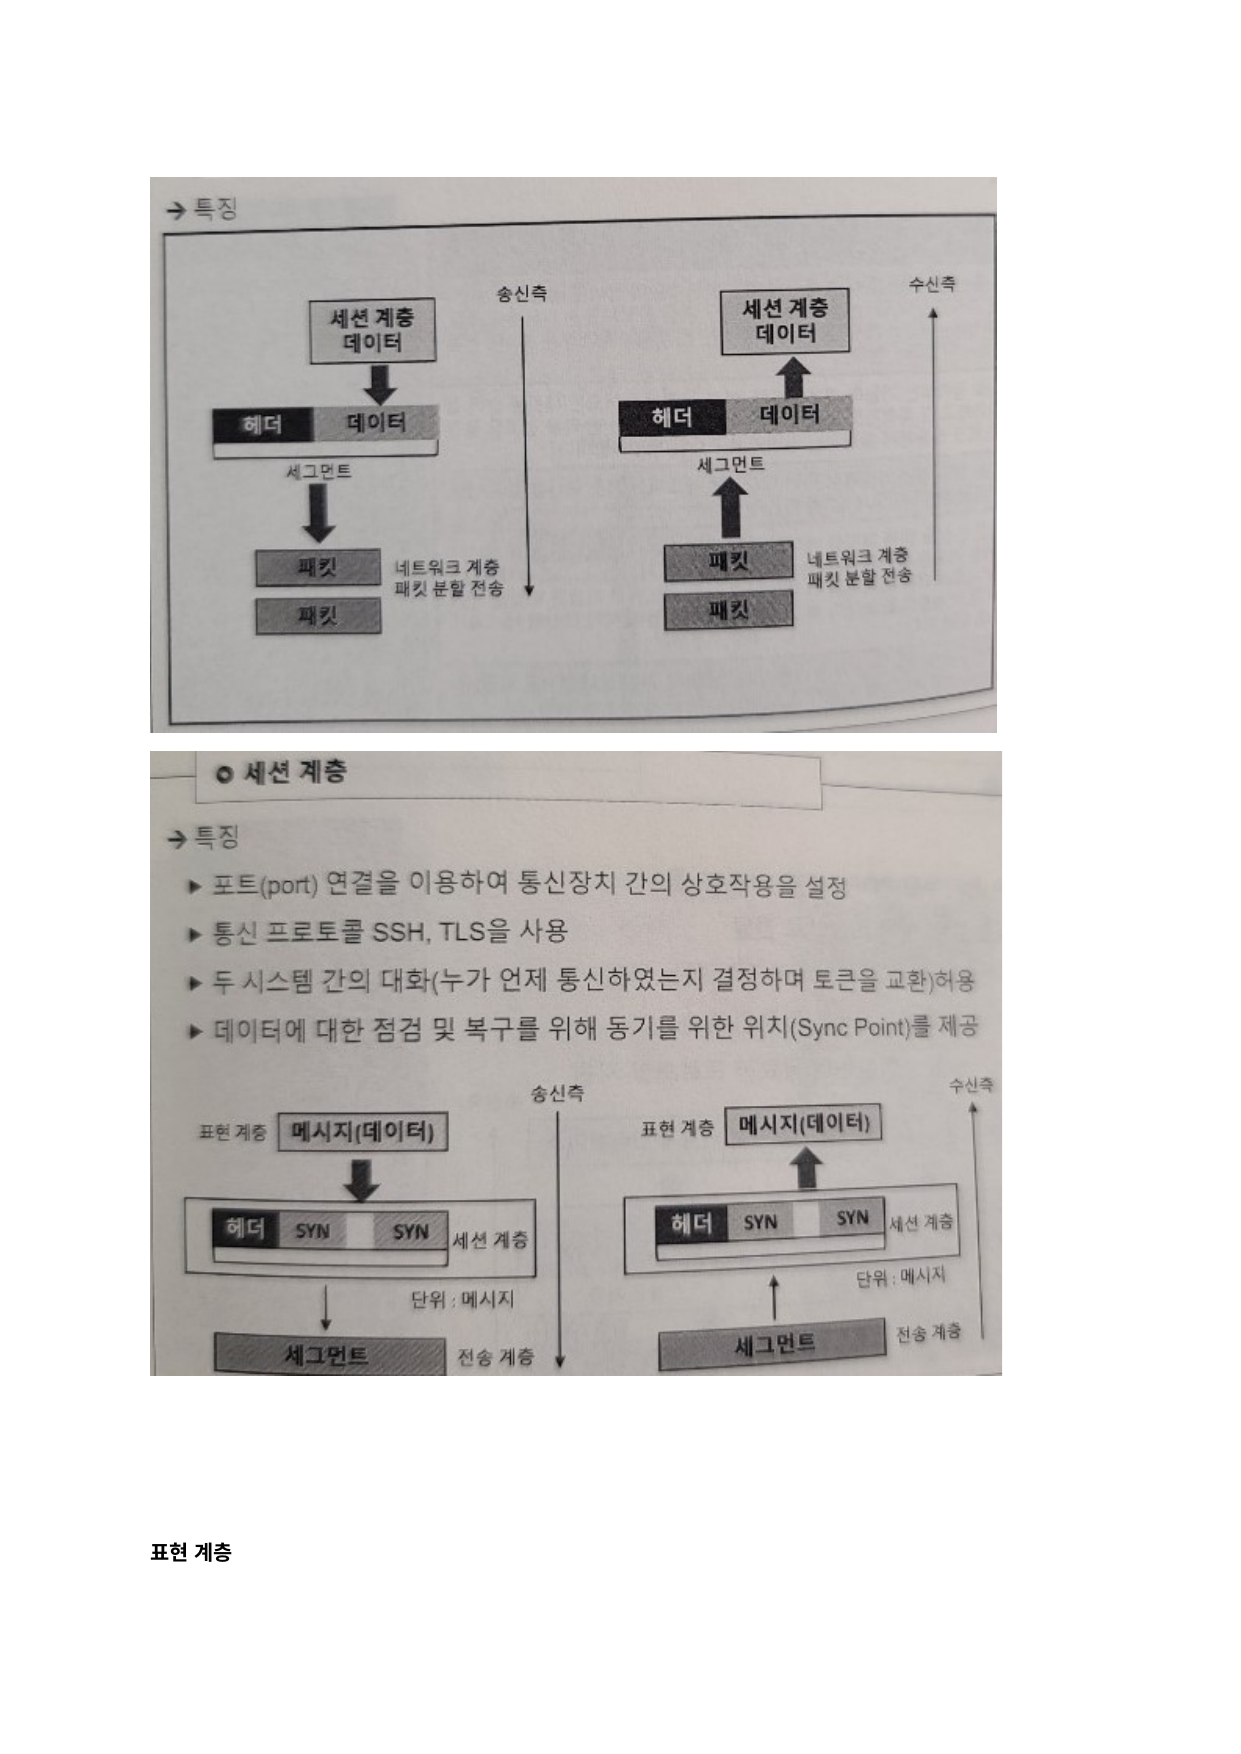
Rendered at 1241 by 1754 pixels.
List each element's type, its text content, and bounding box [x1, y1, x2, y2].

text 표현 계층 [150, 1536, 1090, 1566]
picture [150, 751, 1003, 1376]
picture [150, 177, 997, 733]
